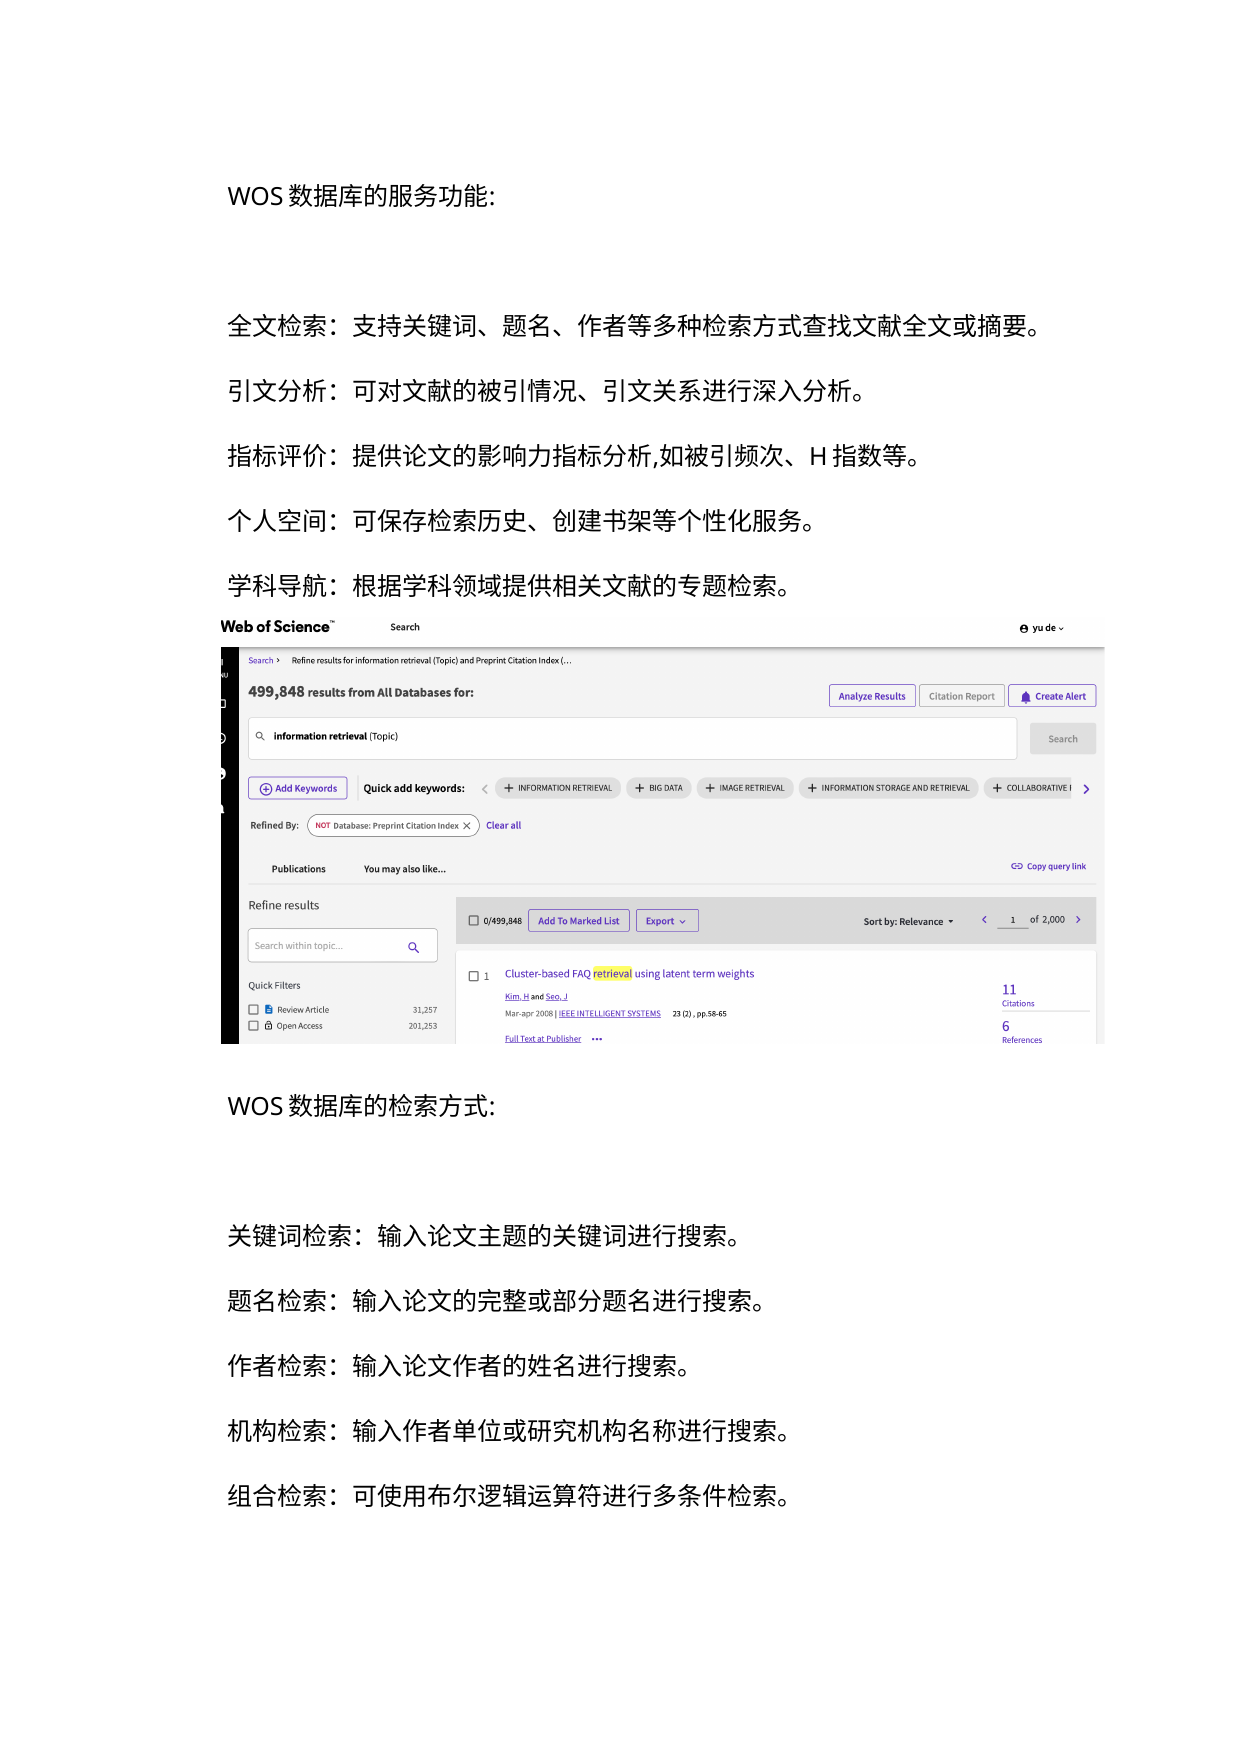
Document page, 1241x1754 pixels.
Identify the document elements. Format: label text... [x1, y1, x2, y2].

text 引文分析：可对文献的被引情况、引文关系进行深入分析。 [177, 357, 1063, 422]
picture [221, 617, 1105, 1044]
text 组合检索：可使用布尔逻辑运算符进行多条件检索。 [177, 1462, 1063, 1527]
text 机构检索：输入作者单位或研究机构名称进行搜索。 [177, 1397, 1063, 1462]
text 个人空间：可保存检索历史、创建书架等个性化服务。 [177, 487, 1063, 552]
text 题名检索：输入论文的完整或部分题名进行搜索。 [177, 1267, 1063, 1332]
text 指标评价：提供论文的影响力指标分析,如被引频次、H指数等。 [177, 422, 1063, 487]
text WOS数据库的检索方式: [177, 1072, 1063, 1137]
text 学科导航：根据学科领域提供相关文献的专题检索。 [177, 552, 1063, 617]
text 作者检索：输入论文作者的姓名进行搜索。 [177, 1332, 1063, 1397]
text 关键词检索：输入论文主题的关键词进行搜索。 [177, 1202, 1063, 1267]
text 全文检索：支持关键词、题名、作者等多种检索方式查找文献全文或摘要。 [177, 292, 1063, 357]
text WOS数据库的服务功能: [177, 162, 1063, 227]
